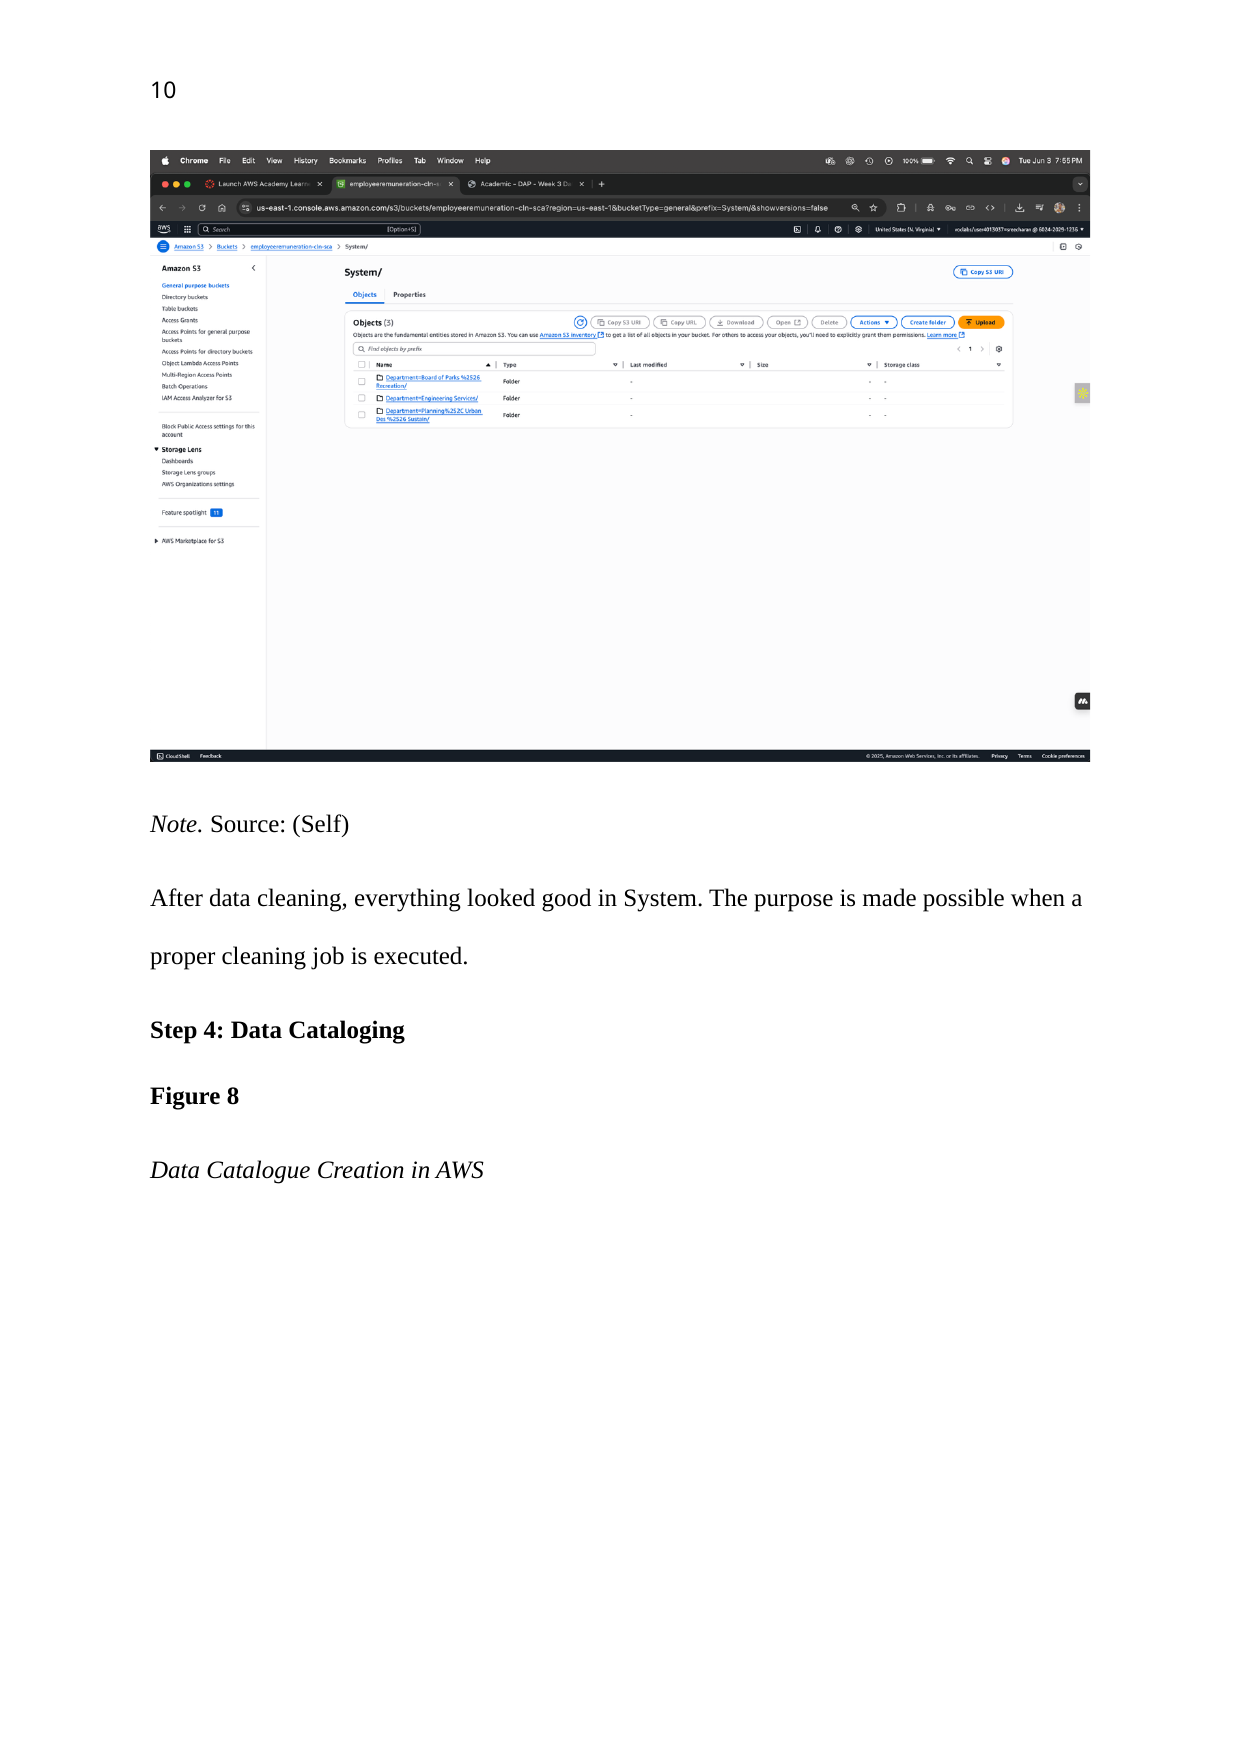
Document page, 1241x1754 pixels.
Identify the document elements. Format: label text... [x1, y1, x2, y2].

subtitle Step 4: Data Cataloging [150, 1015, 1090, 1044]
picture [150, 150, 1091, 762]
text After data cleaning, everything looked good in System. The purpose is made possible when a proper cleaning job is executed. [150, 883, 1090, 970]
text Note. Source: (Self) [150, 809, 1090, 838]
text Figure 8 [150, 1081, 1090, 1110]
text Data Catalogue Creation in AWS [150, 1155, 1090, 1184]
